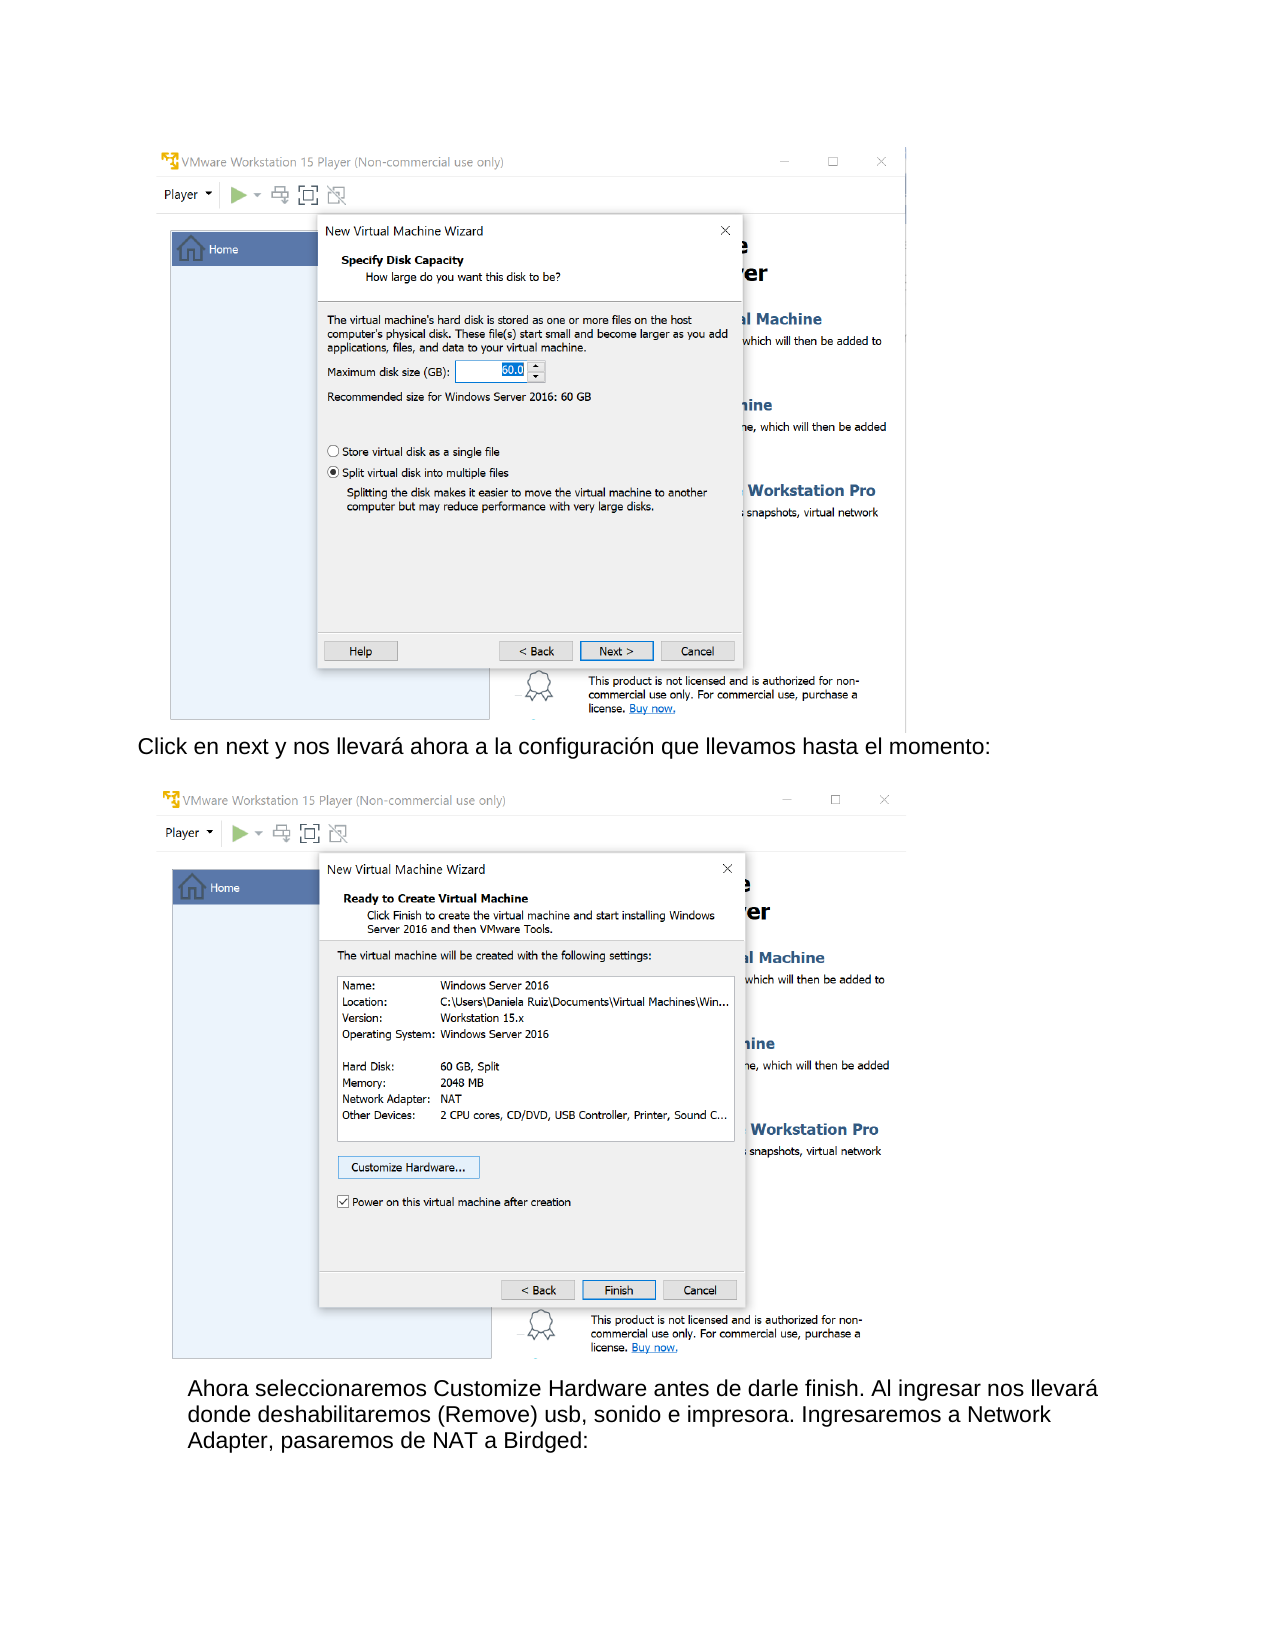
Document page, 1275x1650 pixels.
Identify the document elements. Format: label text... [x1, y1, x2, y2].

text Click en next y nos llevará ahora a la configuración que llevamos hasta el momento: [137, 733, 1133, 759]
text Ahora seleccionaremos Customize Hardware antes de darle finish. Al ingresar nos llevará donde deshabilitaremos (Remove) usb, sonido e impresora. Ingresaremos a Network Adapter, pasaremos de NAT a Birdged: [187, 1375, 1133, 1454]
